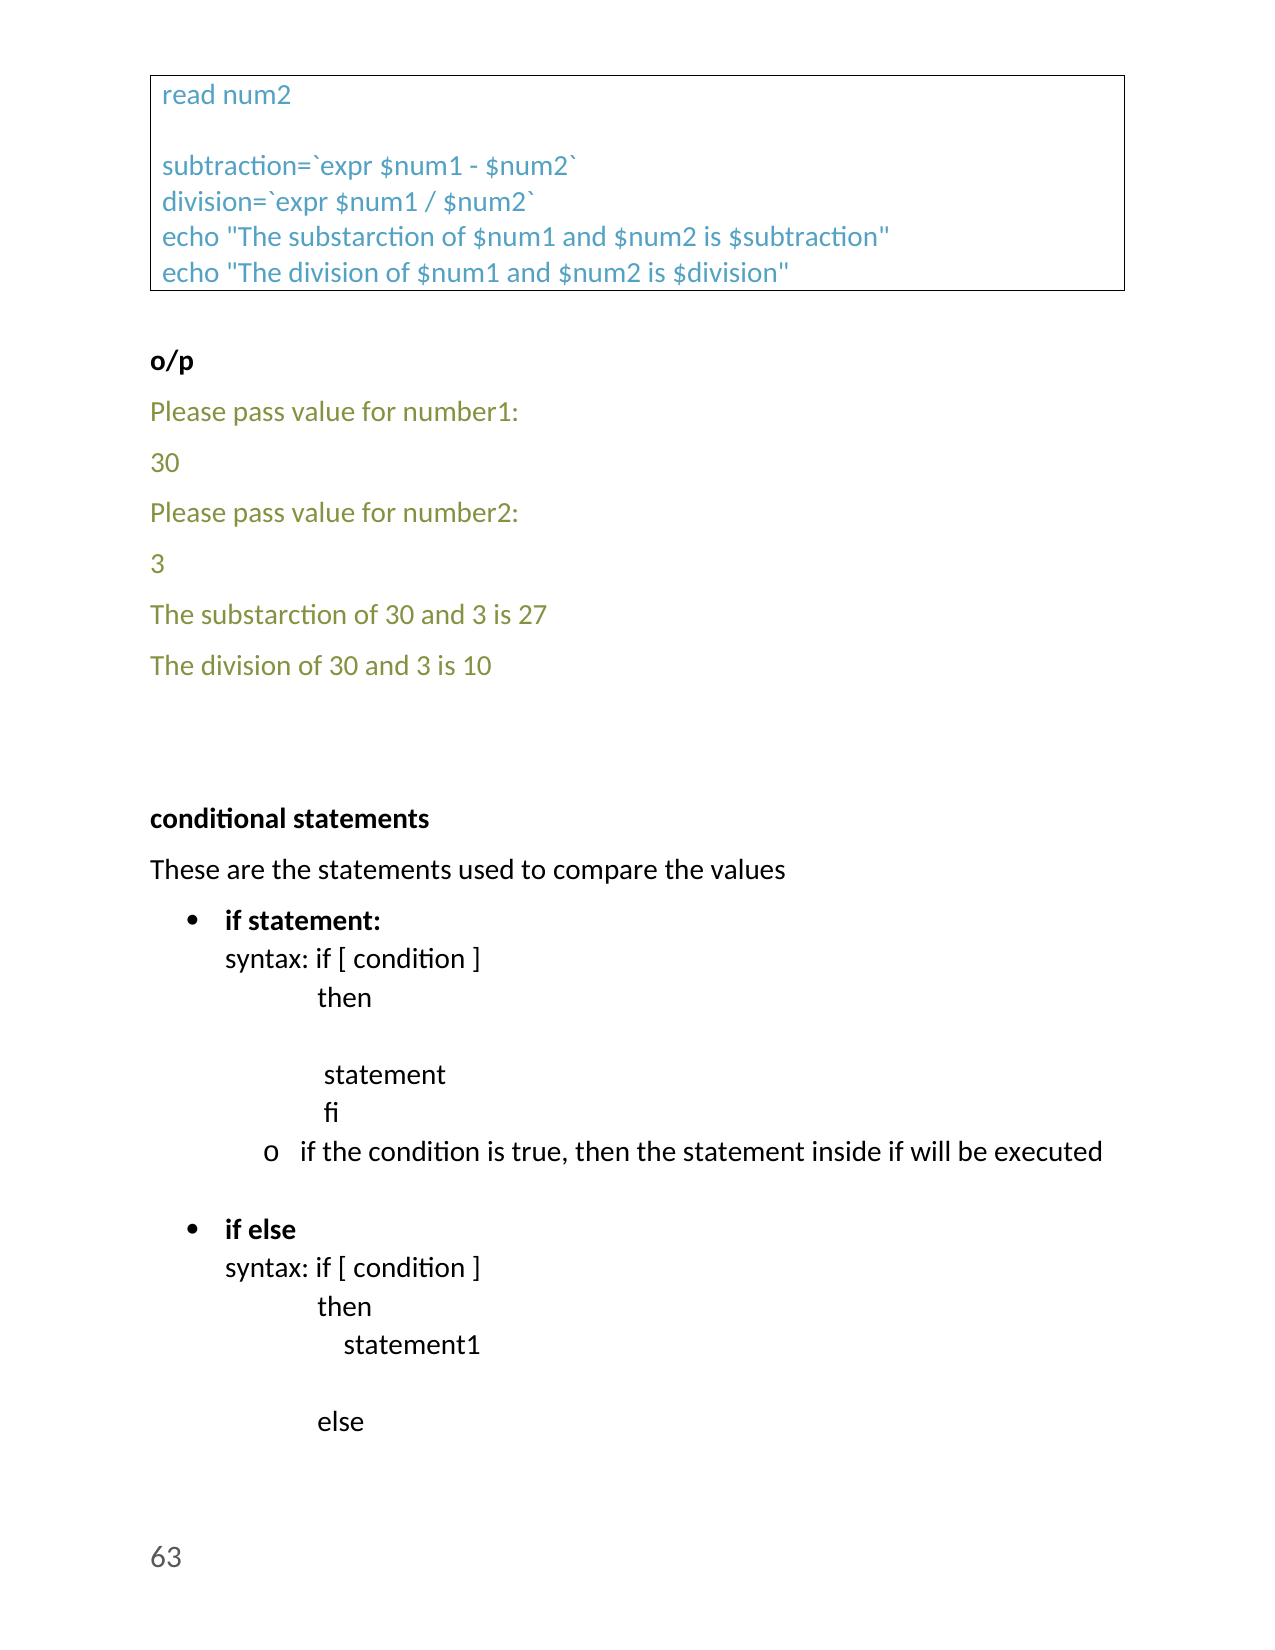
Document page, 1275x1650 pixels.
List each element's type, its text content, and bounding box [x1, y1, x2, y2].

list if the condition is true, then the statement inside if will be executed [262, 1133, 1125, 1170]
text Please pass value for number1: [150, 393, 1125, 428]
text The division of 30 and 3 is 10 [150, 647, 1125, 683]
text 3 [150, 546, 1125, 581]
text conditional statements [150, 800, 1125, 836]
text o/p [150, 342, 1125, 377]
list if else syntax: if [ condition ] then statement1 else [187, 1211, 1125, 1439]
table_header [151, 76, 1124, 290]
text Please pass value for number2: [150, 494, 1125, 530]
text 30 [150, 444, 1125, 479]
text The substarction of 30 and 3 is 27 [150, 596, 1125, 632]
list if statement: syntax: if [ condition ] then statement fi [187, 902, 1125, 1130]
text These are the statements used to compare the values [150, 851, 1125, 887]
